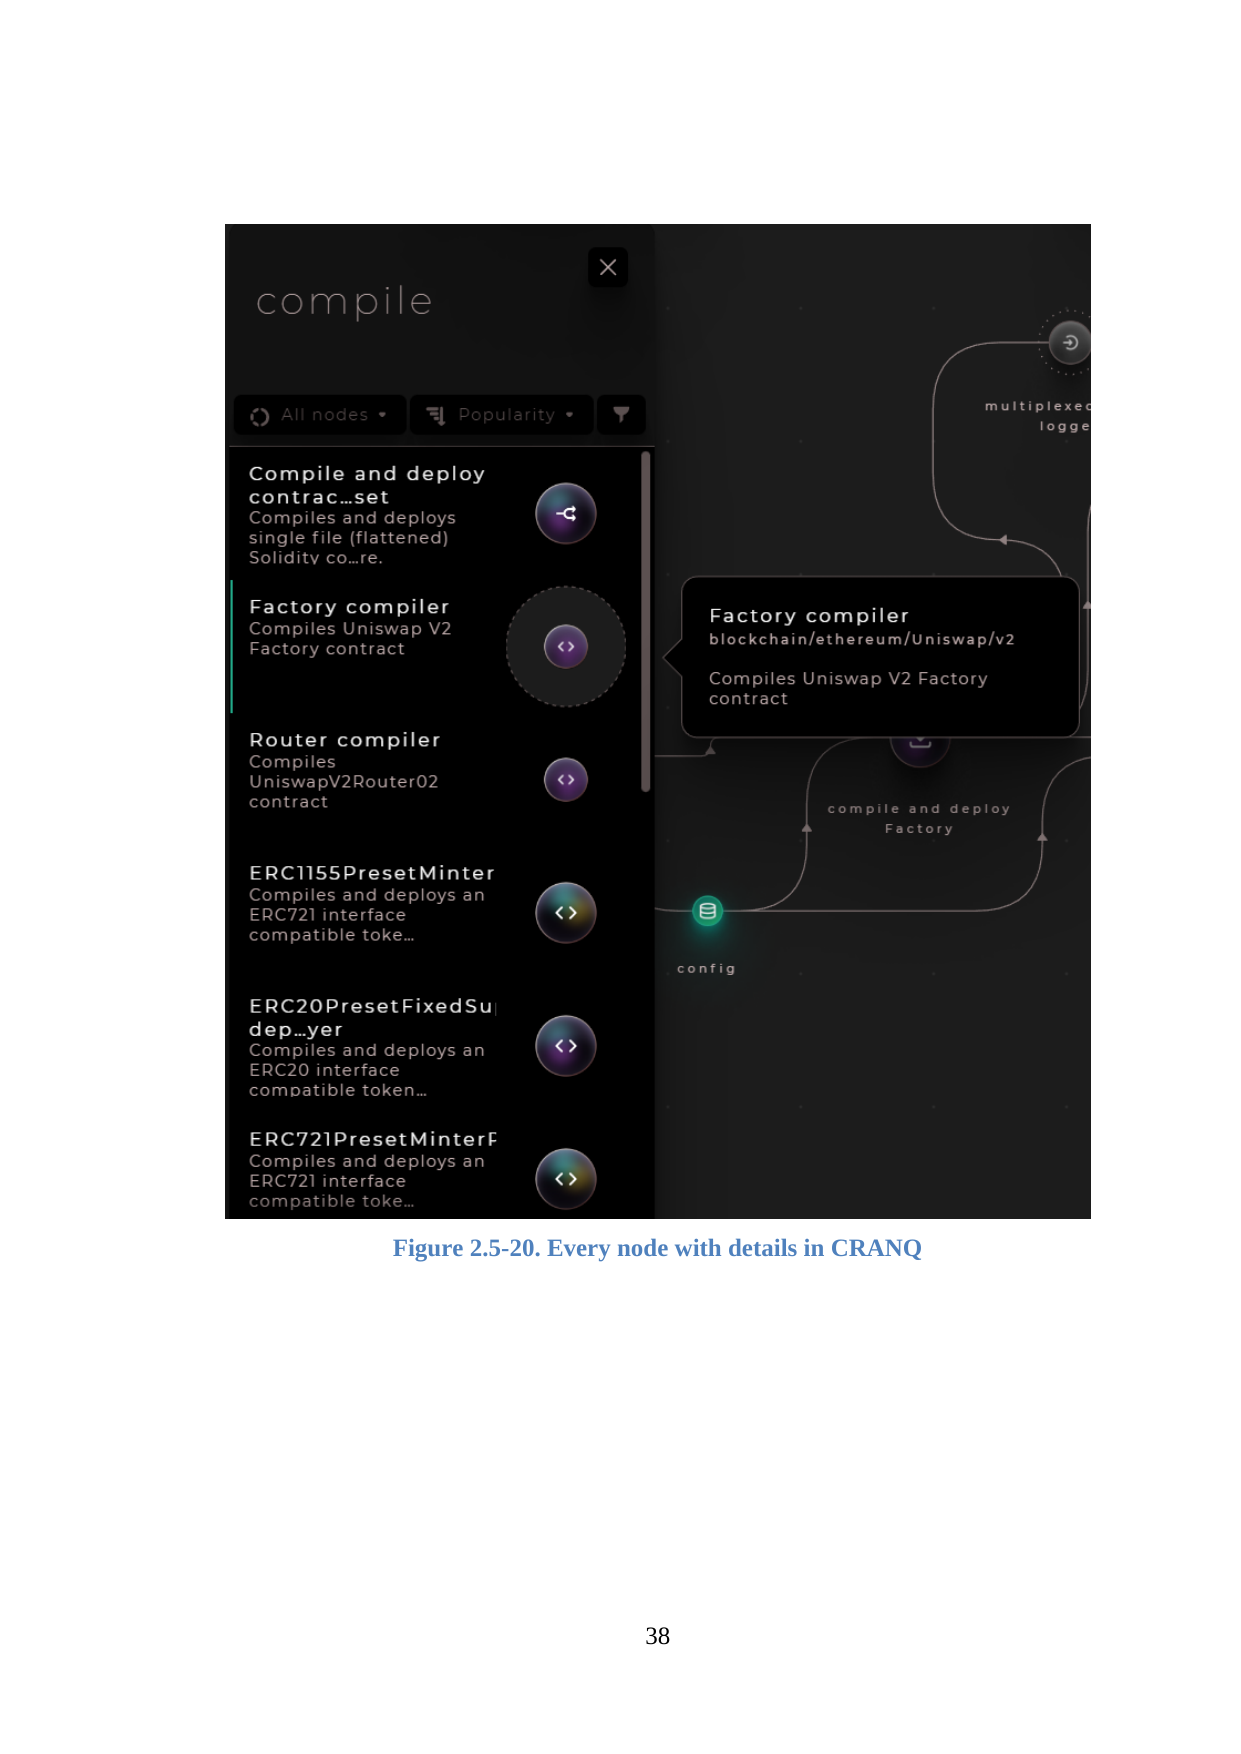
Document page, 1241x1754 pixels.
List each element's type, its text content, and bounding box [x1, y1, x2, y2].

picture [225, 224, 1091, 1219]
text Figure 2.5-20. Every node with details in CRANQ [225, 1233, 1090, 1262]
